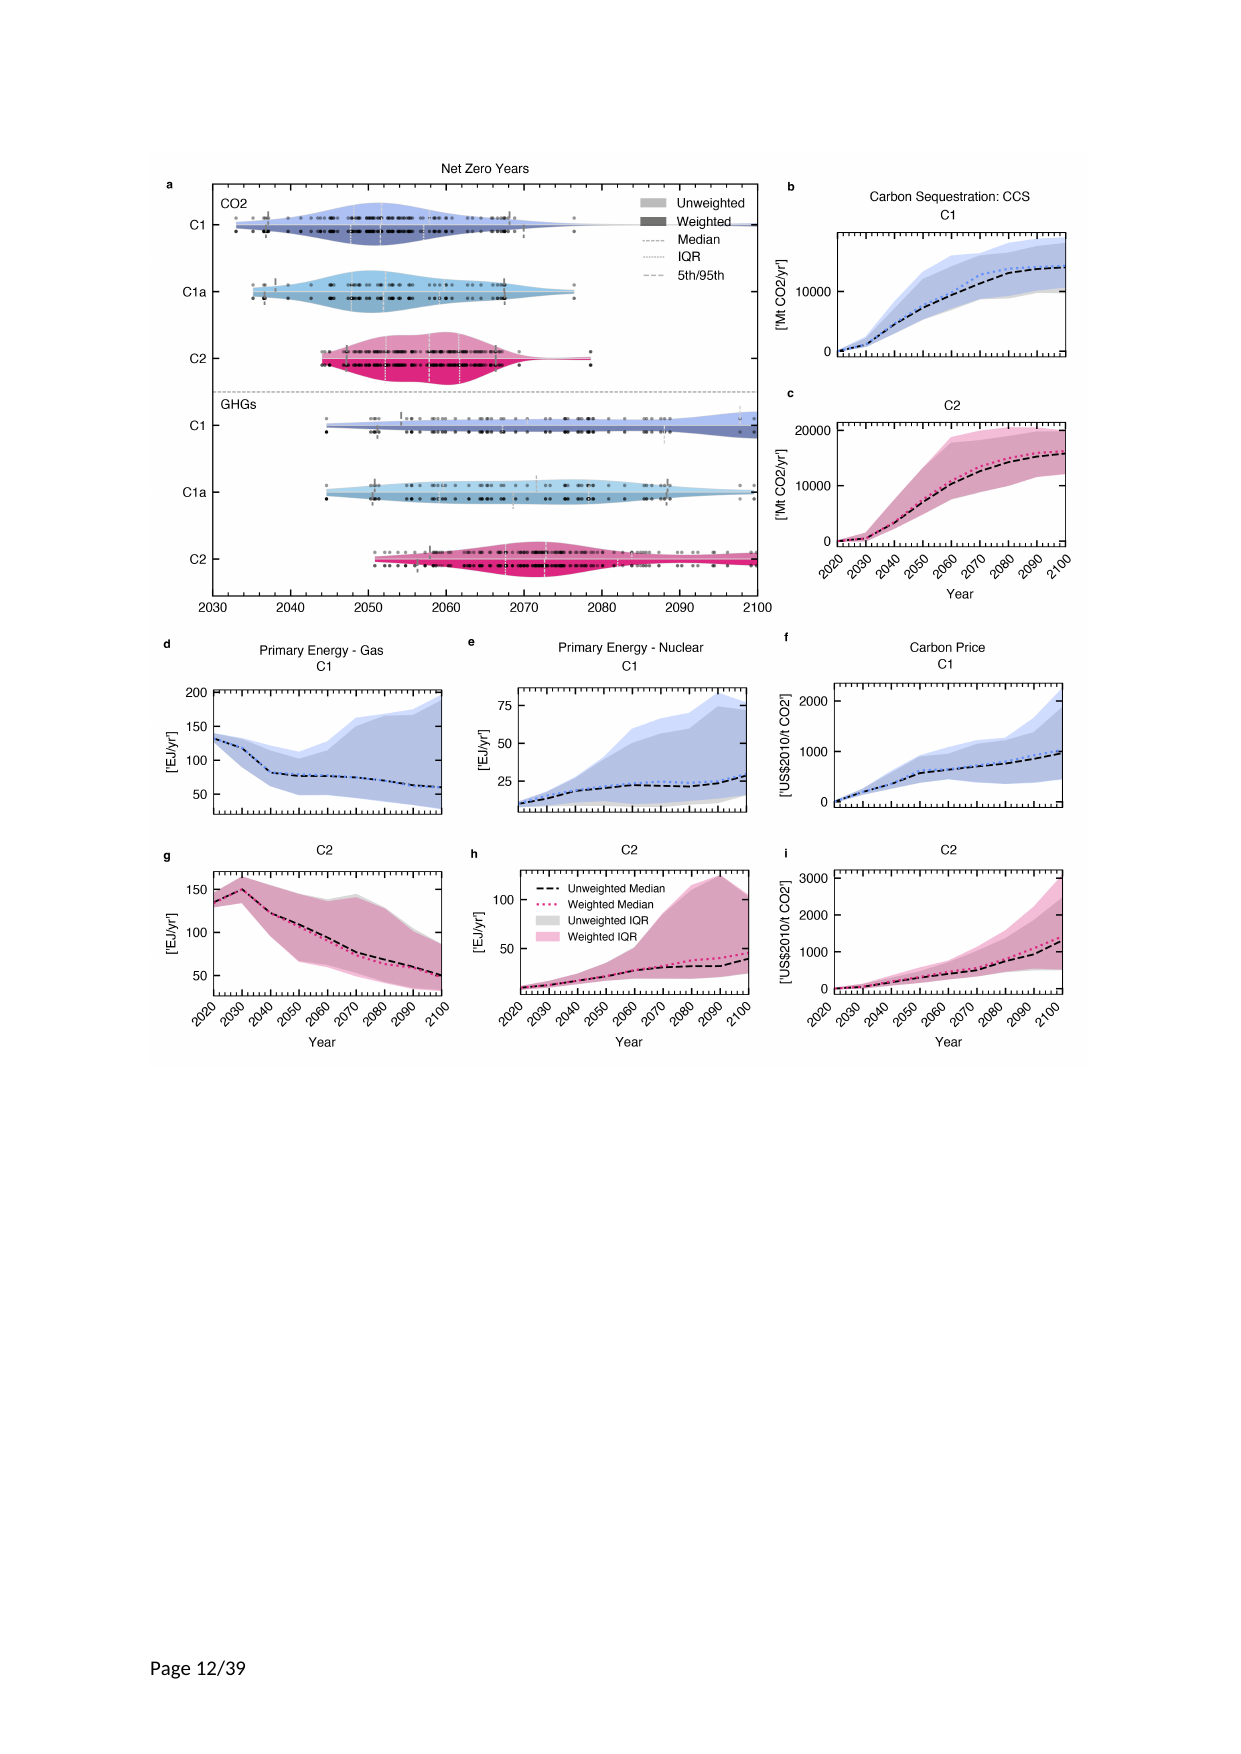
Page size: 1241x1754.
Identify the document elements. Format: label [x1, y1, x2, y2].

picture [150, 150, 1091, 1067]
